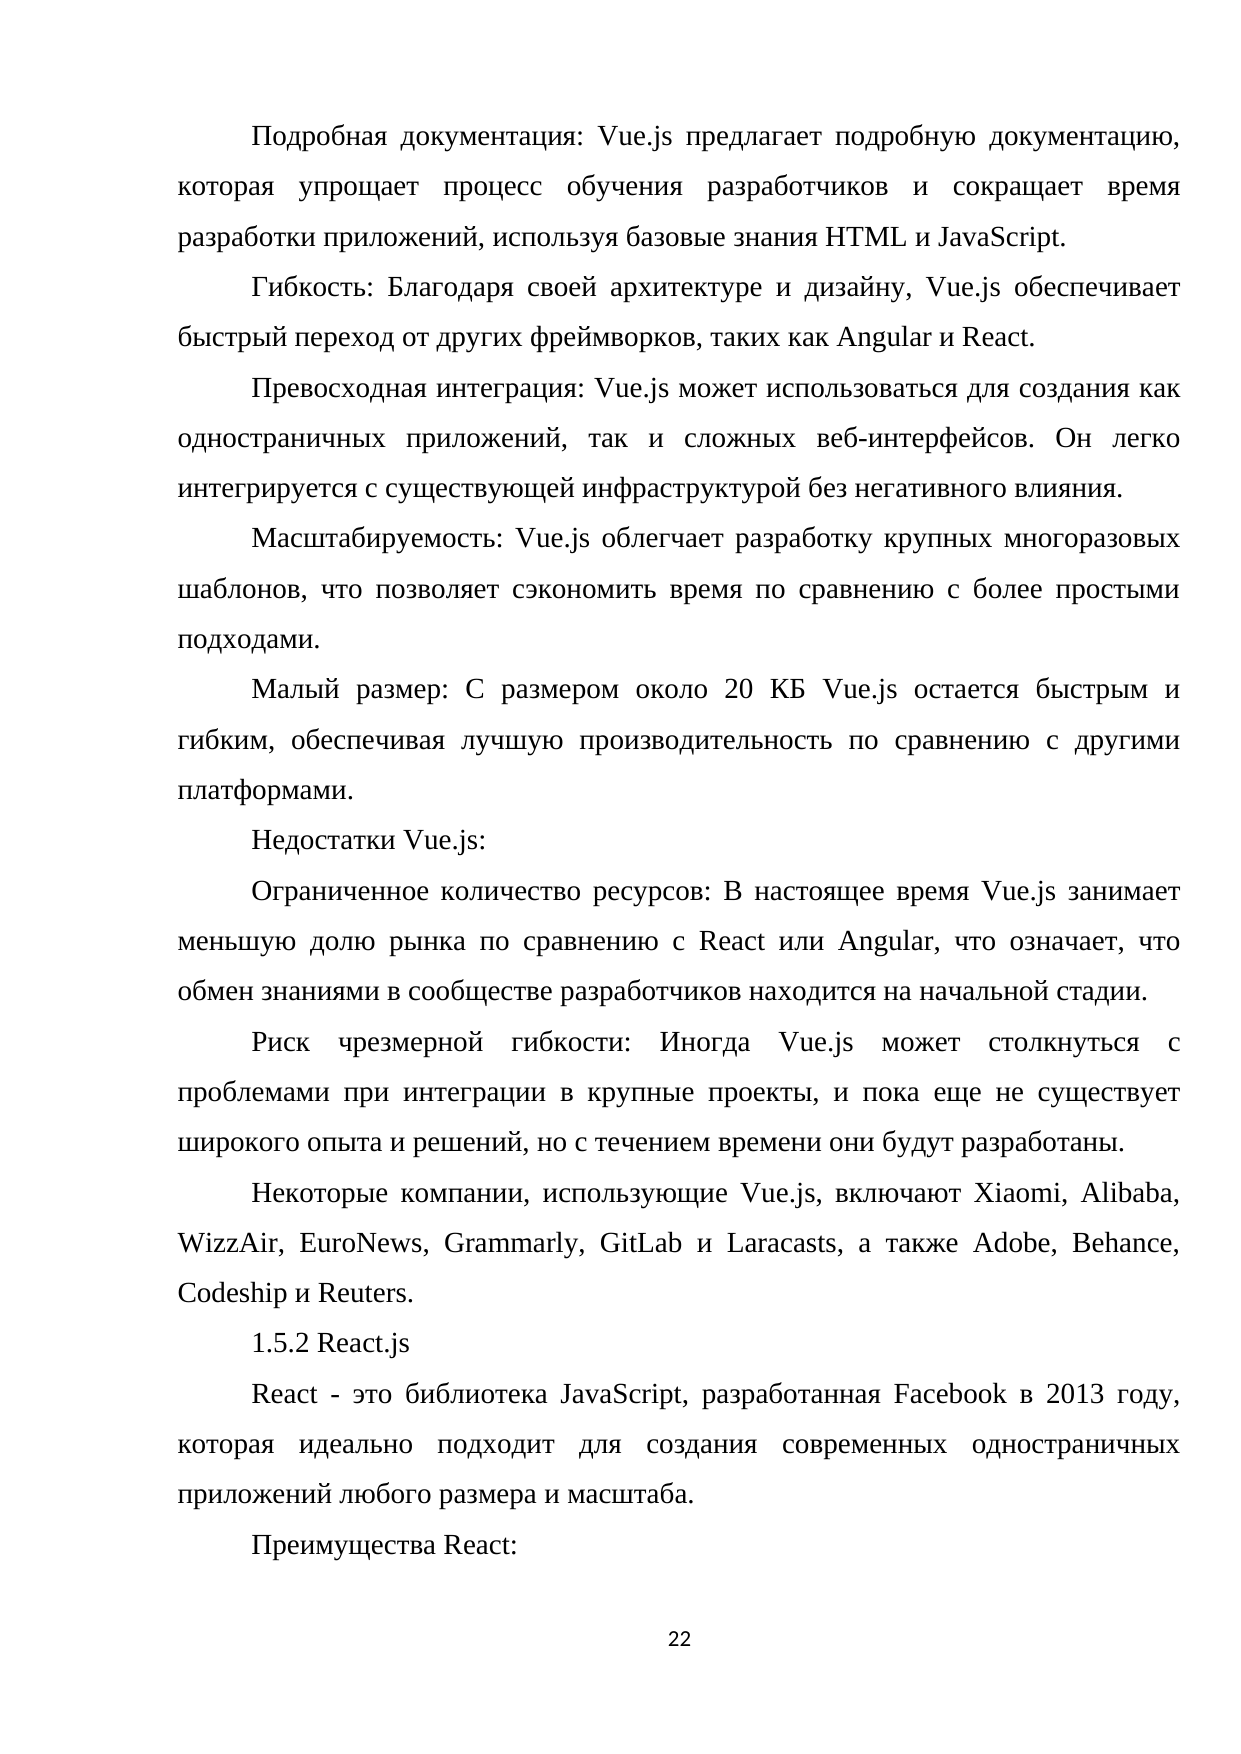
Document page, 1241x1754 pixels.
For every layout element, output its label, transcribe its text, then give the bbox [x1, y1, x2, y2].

text Риск чрезмерной гибкости: Иногда Vue.js может столкнуться с проблемами при интеграции в крупные проекты, и пока еще не существует широкого опыта и решений, но с течением времени они будут разработаны. [177, 1024, 1181, 1158]
text Недостатки Vue.js: [177, 822, 1181, 856]
text Подробная документация: Vue.js предлагает подробную документацию, которая упрощает процесс обучения разработчиков и сокращает время разработки приложений, используя базовые знания HTML и JavaScript. [177, 118, 1181, 252]
text Малый размер: С размером около 20 КБ Vue.js остается быстрым и гибким, обеспечивая лучшую производительность по сравнению с другими платформами. [177, 672, 1181, 806]
text Превосходная интеграция: Vue.js может использоваться для создания как одностраничных приложений, так и сложных веб-интерфейсов. Он легко интегрируется с существующей инфраструктурой без негативного влияния. [177, 370, 1181, 504]
text Гибкость: Благодаря своей архитектуре и дизайну, Vue.js обеспечивает быстрый переход от других фреймворков, таких как Angular и React. [177, 269, 1181, 353]
text Масштабируемость: Vue.js облегчает разработку крупных многоразовых шаблонов, что позволяет сэкономить время по сравнению с более простыми подходами. [177, 521, 1181, 655]
text React - это библиотека JavaScript, разработанная Facebook в 2013 году, которая идеально подходит для создания современных одностраничных приложений любого размера и масштаба. [177, 1376, 1181, 1510]
text Некоторые компании, использующие Vue.js, включают Xiaomi, Alibaba, WizzAir, EuroNews, Grammarly, GitLab и Laracasts, а также Adobe, Behance, Codeship и Reuters. [177, 1175, 1181, 1309]
subtitle 1.5.2 React.js [177, 1326, 1181, 1359]
text Преимущества React: [177, 1527, 1181, 1560]
text Ограниченное количество ресурсов: В настоящее время Vue.js занимает меньшую долю рынка по сравнению с React или Angular, что означает, что обмен знаниями в сообществе разработчиков находится на начальной стадии. [177, 873, 1181, 1007]
